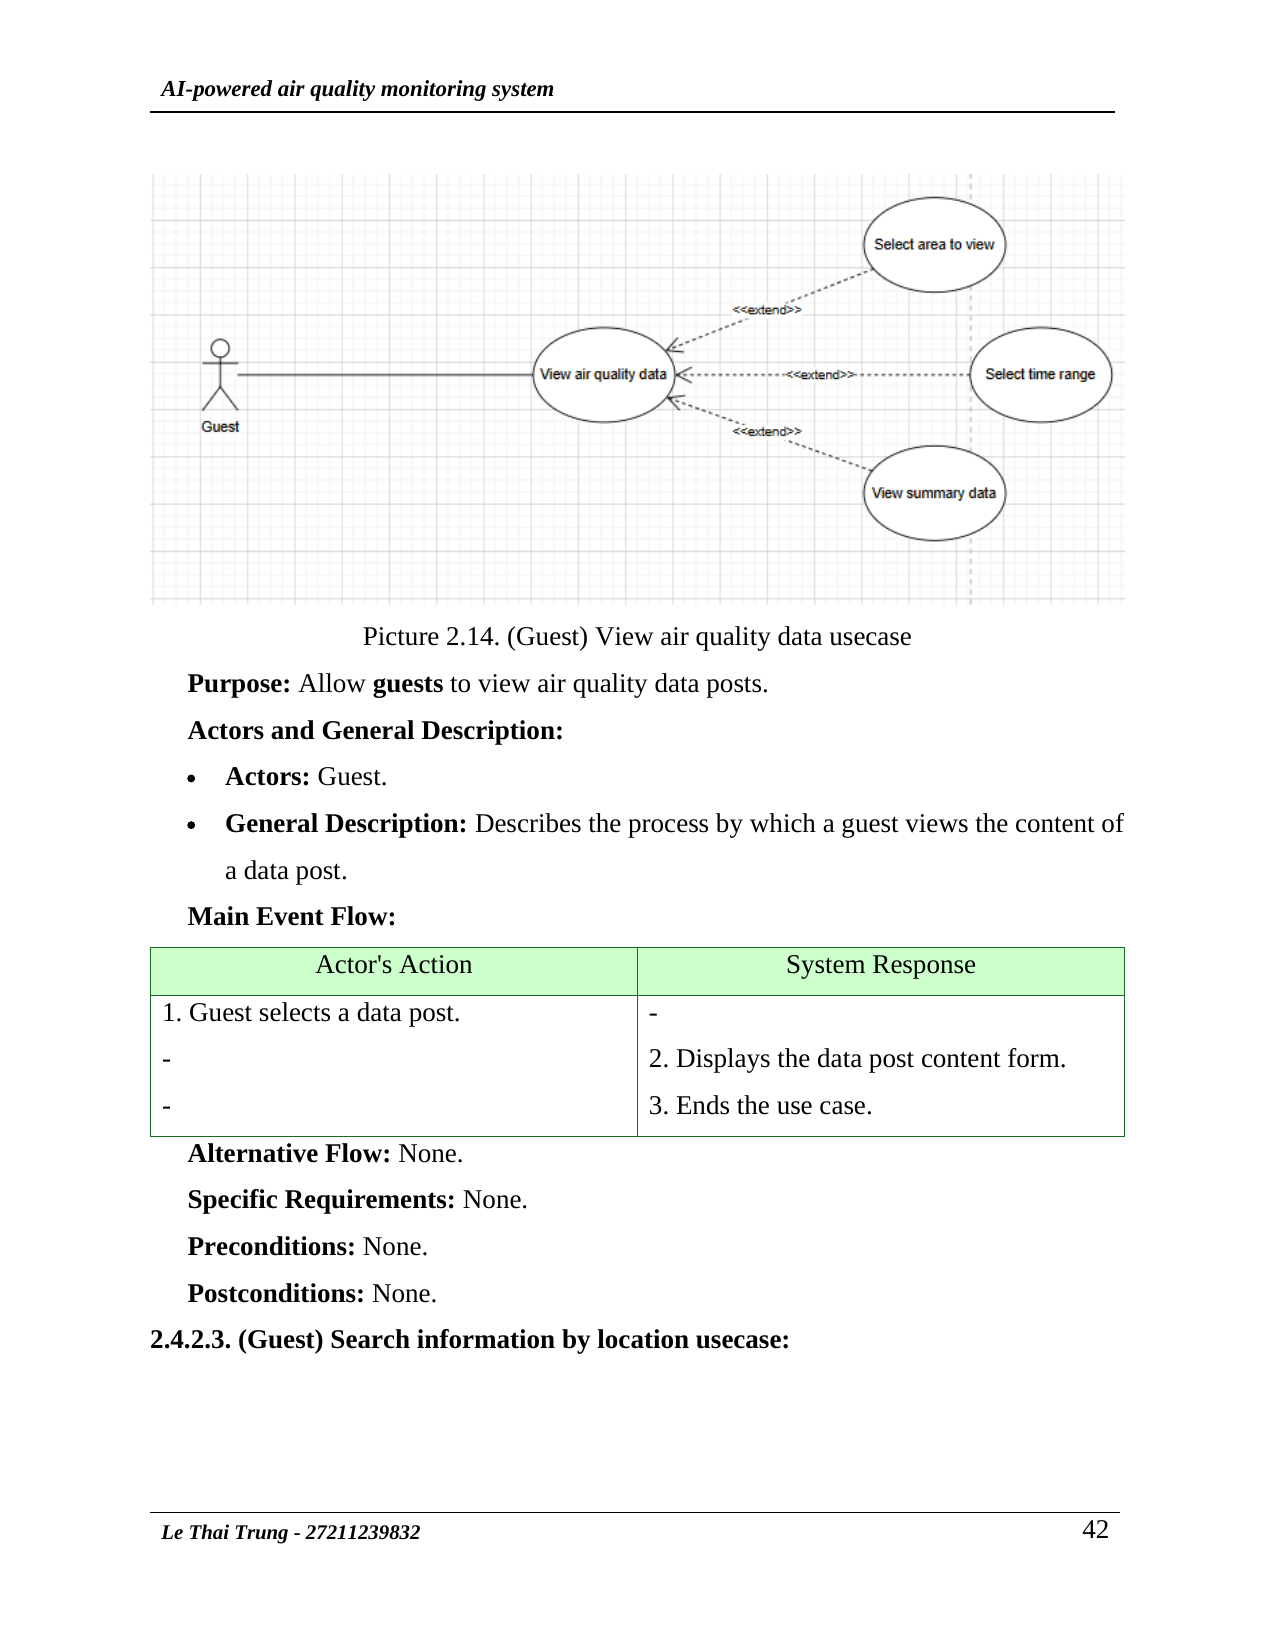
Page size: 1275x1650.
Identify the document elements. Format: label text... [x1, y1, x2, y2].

text 2.4.2.3. (Guest) Search information by location usecase: [150, 1323, 1125, 1355]
table_cell - 2. Displays the data post content form. 3. Ends the use case. [638, 996, 1124, 1136]
text Alternative Flow: None. [150, 1137, 1125, 1168]
text Actors and General Description: [150, 714, 1125, 745]
text Postconditions: None. [150, 1277, 1125, 1308]
list General Description: Describes the process by which a guest views the content of a data post. [187, 807, 1125, 885]
text Picture 2.14. (Guest) View air quality data usecase [150, 620, 1125, 652]
picture [150, 174, 1125, 605]
text Main Event Flow: [150, 900, 1125, 932]
text Preconditions: None. [150, 1230, 1125, 1261]
list Actors: Guest. [187, 760, 1125, 792]
table_cell 1. Guest selects a data post. - - [151, 996, 637, 1136]
text Purpose: Allow guests to view air quality data posts. [150, 667, 1125, 698]
text Specific Requirements: None. [150, 1183, 1125, 1215]
table_header Actor's Action [151, 948, 637, 995]
table_header System Response [638, 948, 1124, 995]
